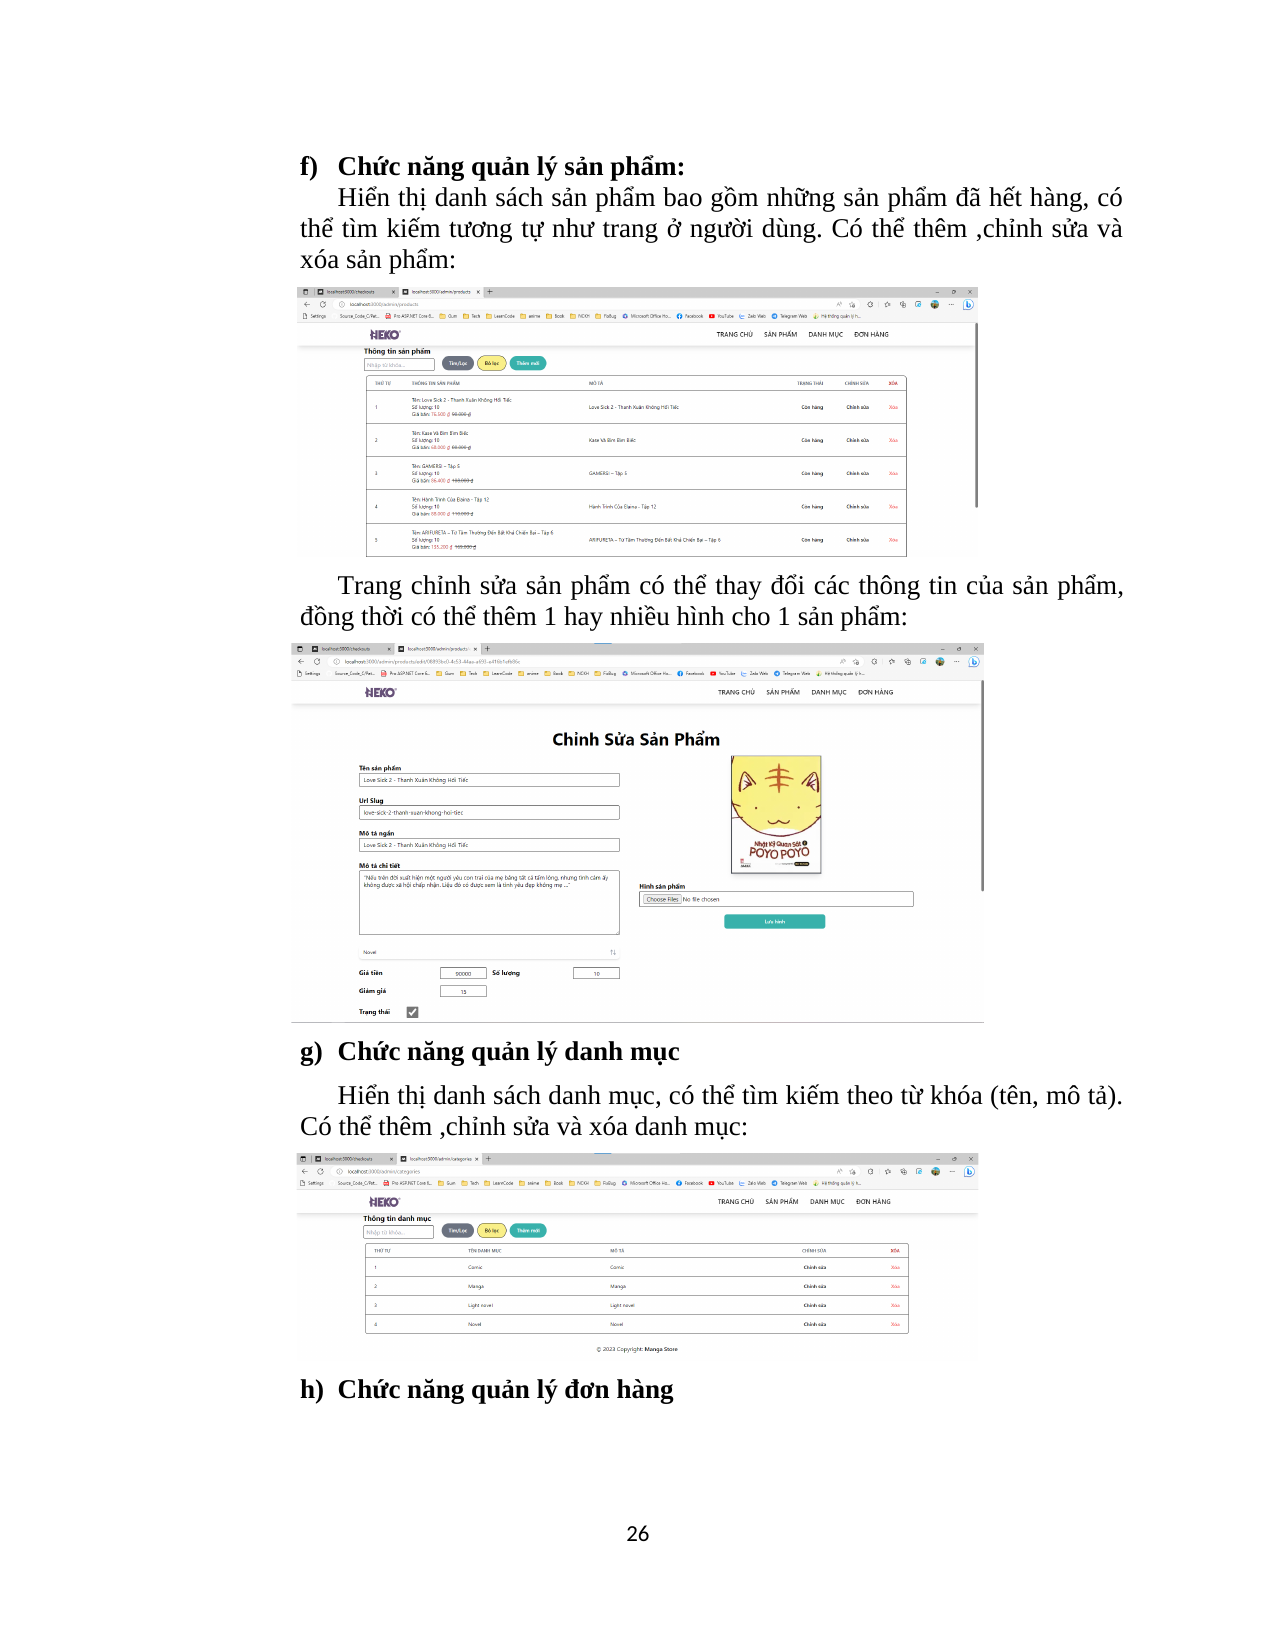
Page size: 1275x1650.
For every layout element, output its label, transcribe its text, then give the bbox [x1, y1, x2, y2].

list Chức năng quản lý danh mục [300, 1035, 1125, 1067]
list Chức năng quản lý sản phẩm: [300, 150, 1125, 181]
picture [297, 287, 978, 557]
picture [291, 643, 984, 1023]
text Hiển thị danh sách danh mục, có thể tìm kiếm theo từ khóa (tên, mô tả). Có thể thêm ,chỉnh sửa và xóa danh mục: [300, 1079, 1125, 1141]
list Trang chỉnh sửa sản phẩm có thể thay đổi các thông tin của sản phẩm, đồng thời có thể thêm 1 hay nhiều hình cho 1 sản phẩm: [300, 569, 1125, 631]
picture [296, 1153, 979, 1361]
list Chức năng quản lý đơn hàng [300, 1373, 1125, 1404]
list Hiển thị danh sách sản phẩm bao gồm những sản phẩm đã hết hàng, có thể tìm kiếm tương tự như trang ở người dùng. Có thể thêm ,chỉnh sửa và xóa sản phẩm: [300, 181, 1125, 274]
